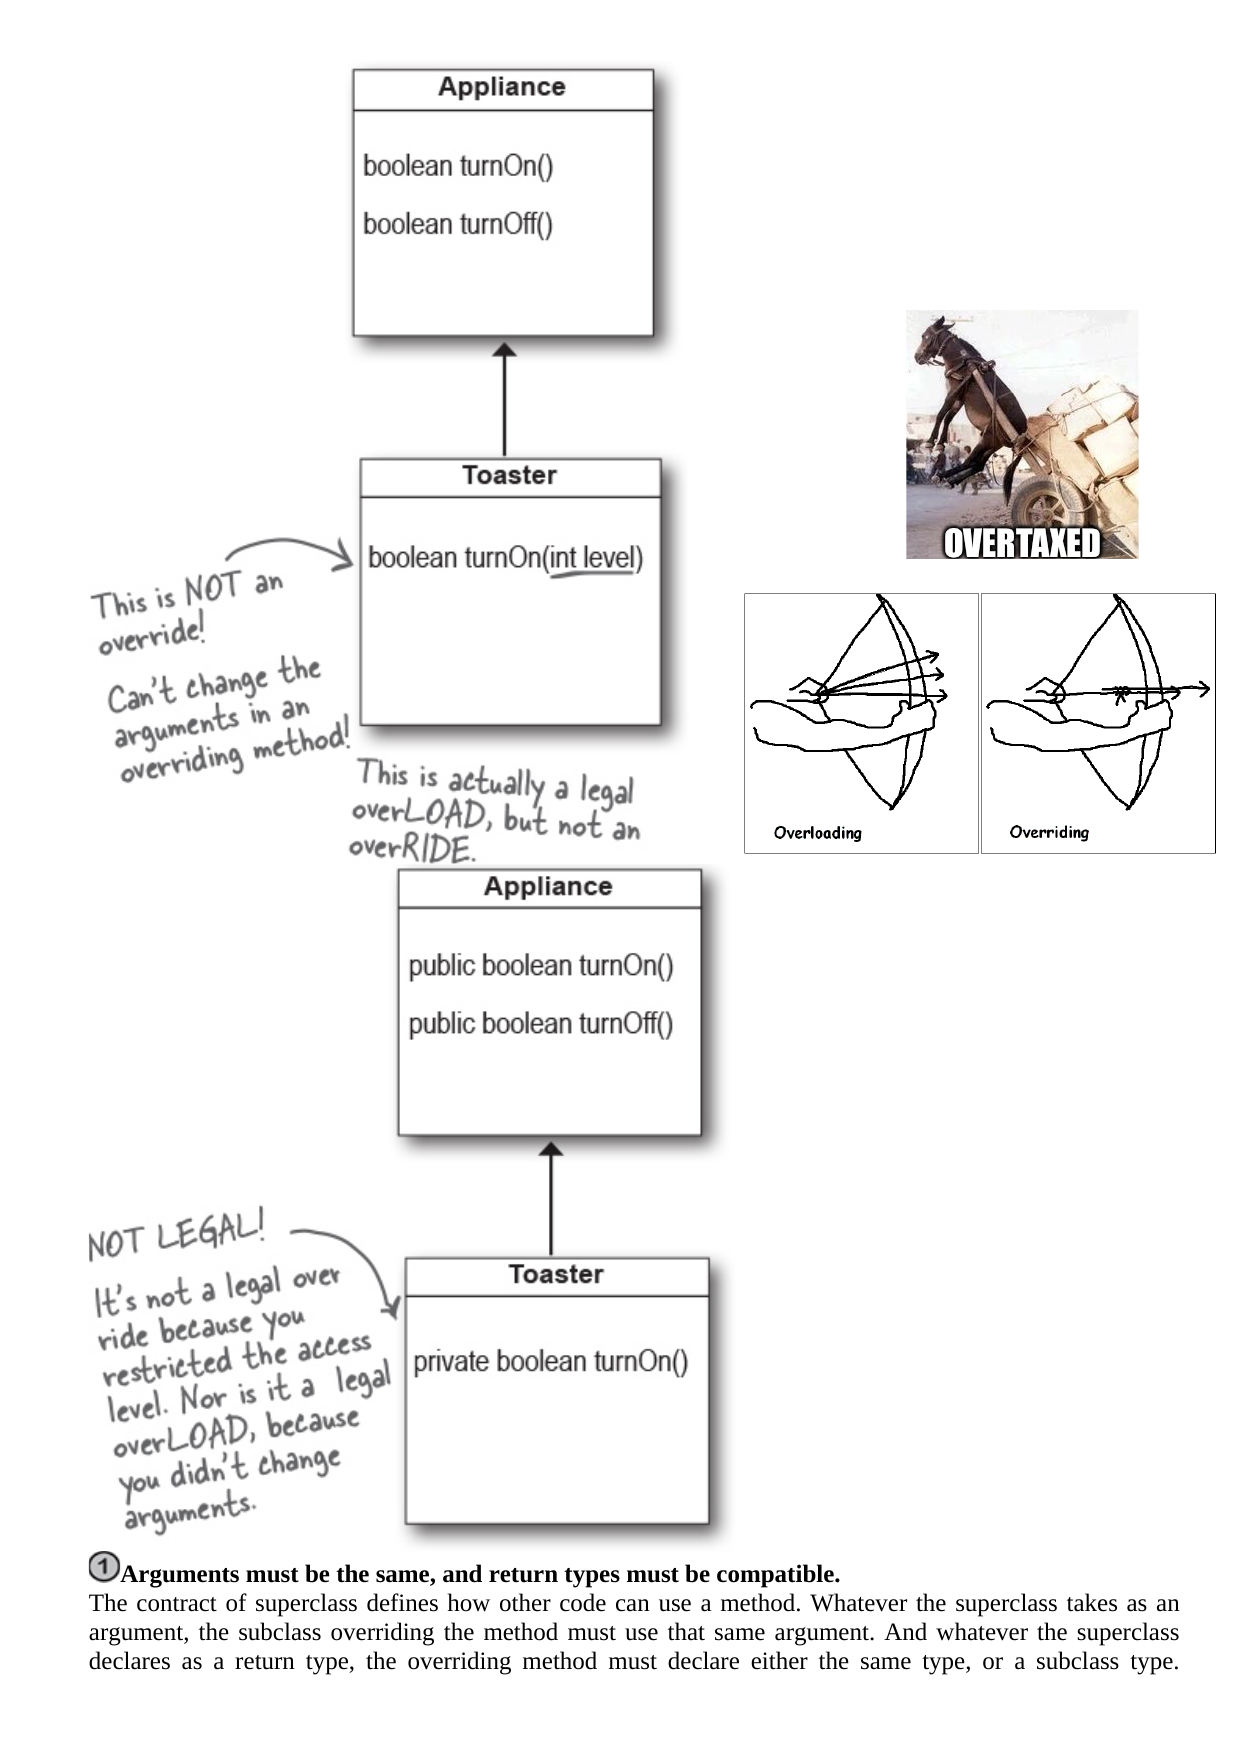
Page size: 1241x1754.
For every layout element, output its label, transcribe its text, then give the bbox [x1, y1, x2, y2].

picture [88, 59, 737, 1583]
picture [906, 310, 1139, 559]
text Arguments must be the same, and return types must be compatible. [89, 1551, 1181, 1588]
picture [743, 592, 1218, 856]
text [89, 1588, 1181, 1674]
